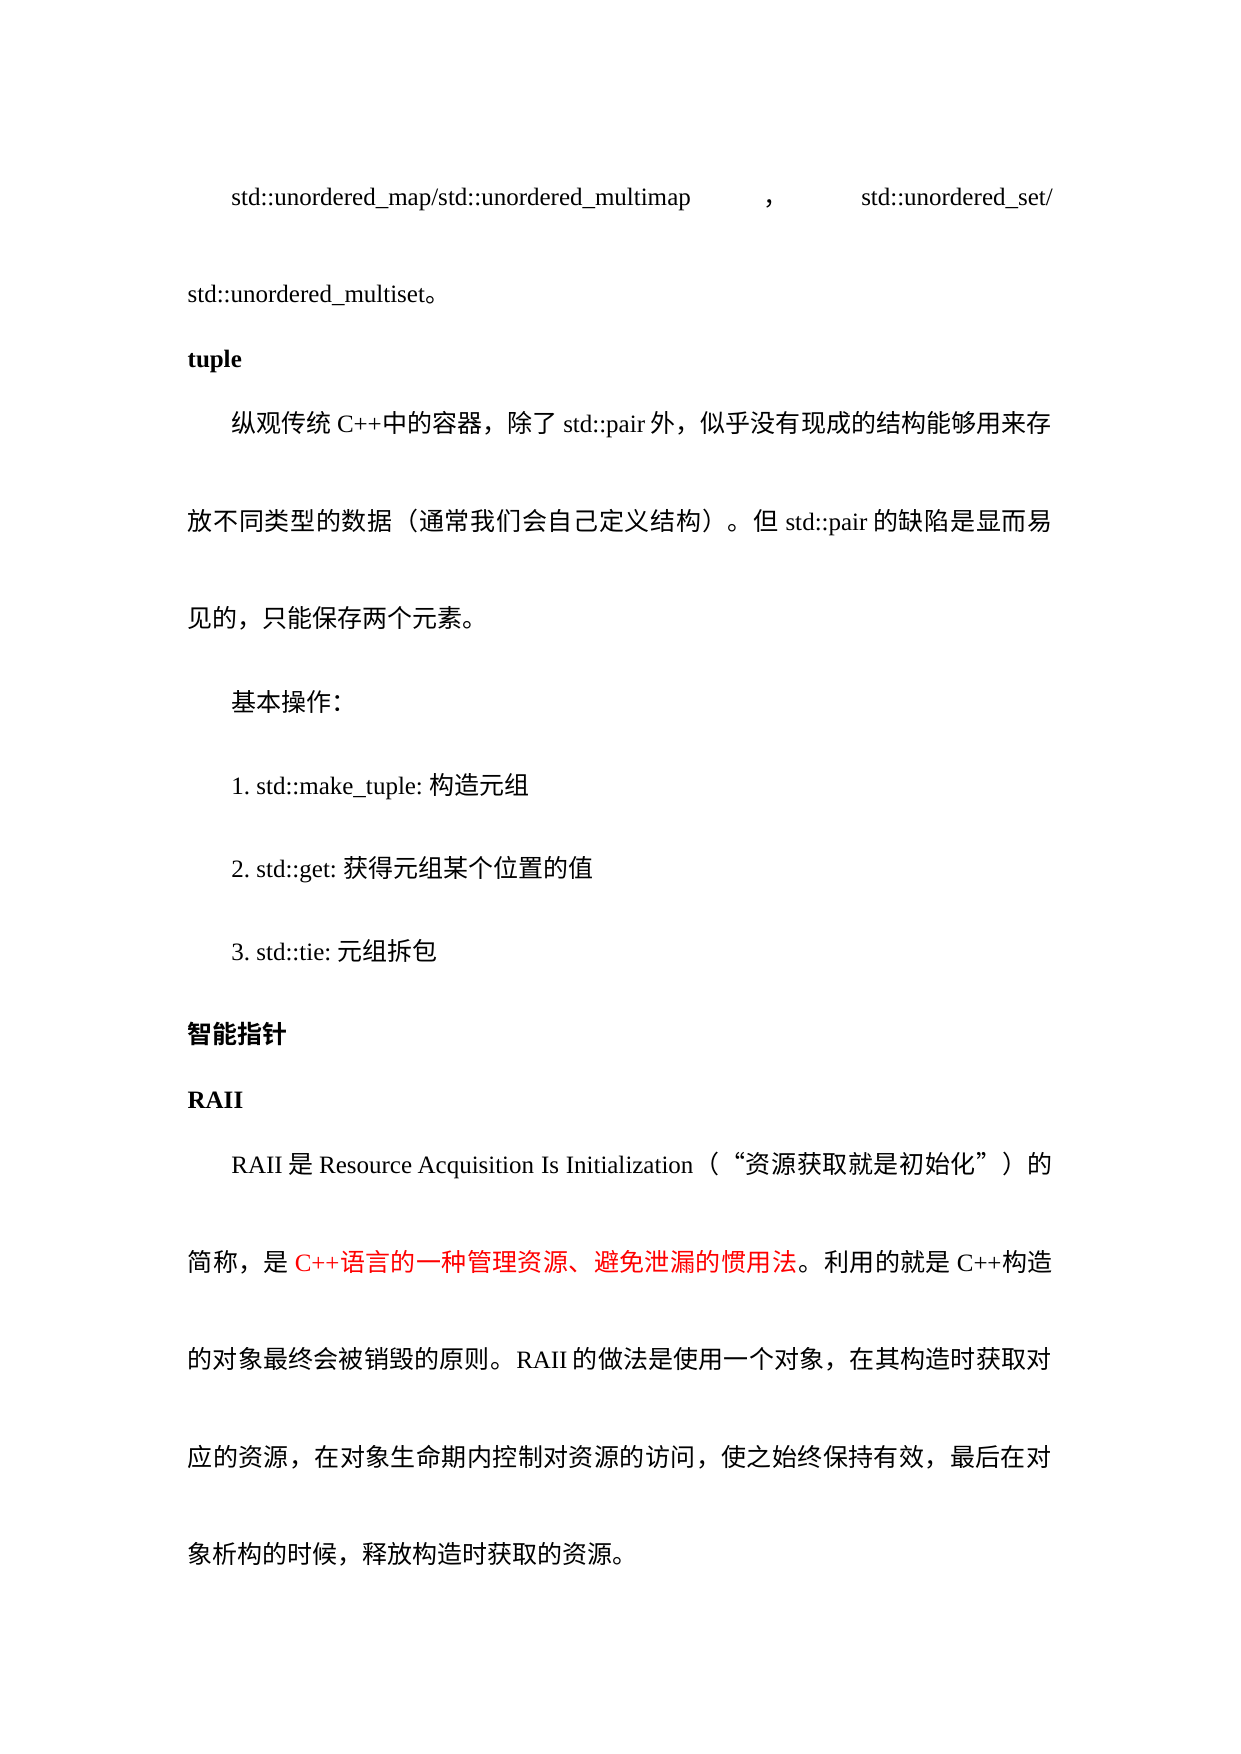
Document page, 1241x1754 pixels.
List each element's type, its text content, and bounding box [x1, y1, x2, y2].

text 1. std::make_tuple: 构造元组 [187, 751, 1053, 816]
text 纵观传统C++中的容器，除了std::pair外，似乎没有现成的结构能够用来存放不同类型的数据（通常我们会自己定义结构）。但std::pair的缺陷是显而易见的，只能保存两个元素。 [187, 389, 1053, 649]
text 2. std::get: 获得元组某个位置的值 [187, 834, 1053, 899]
subtitle tuple [187, 343, 1053, 375]
subtitle 智能指针 [187, 1000, 1053, 1065]
text std::unordered_map/std::unordered_multimap，std::unordered_set/std::unordered_multiset。 [187, 162, 1053, 324]
subtitle RAII [187, 1083, 1053, 1116]
text 基本操作： [187, 668, 1053, 733]
text RAII是Resource Acquisition Is Initialization（“资源获取就是初始化”）的简称，是C++语言的一种管理资源、避免泄漏的惯用法。利用的就是C++构造的对象最终会被销毁的原则。RAII的做法是使用一个对象，在其构造时获取对应的资源，在对象生命期内控制对资源的访问，使之始终保持有效，最后在对象析构的时候，释放构造时获取的资源。 [187, 1130, 1053, 1585]
text 3. std::tie: 元组拆包 [187, 917, 1053, 982]
